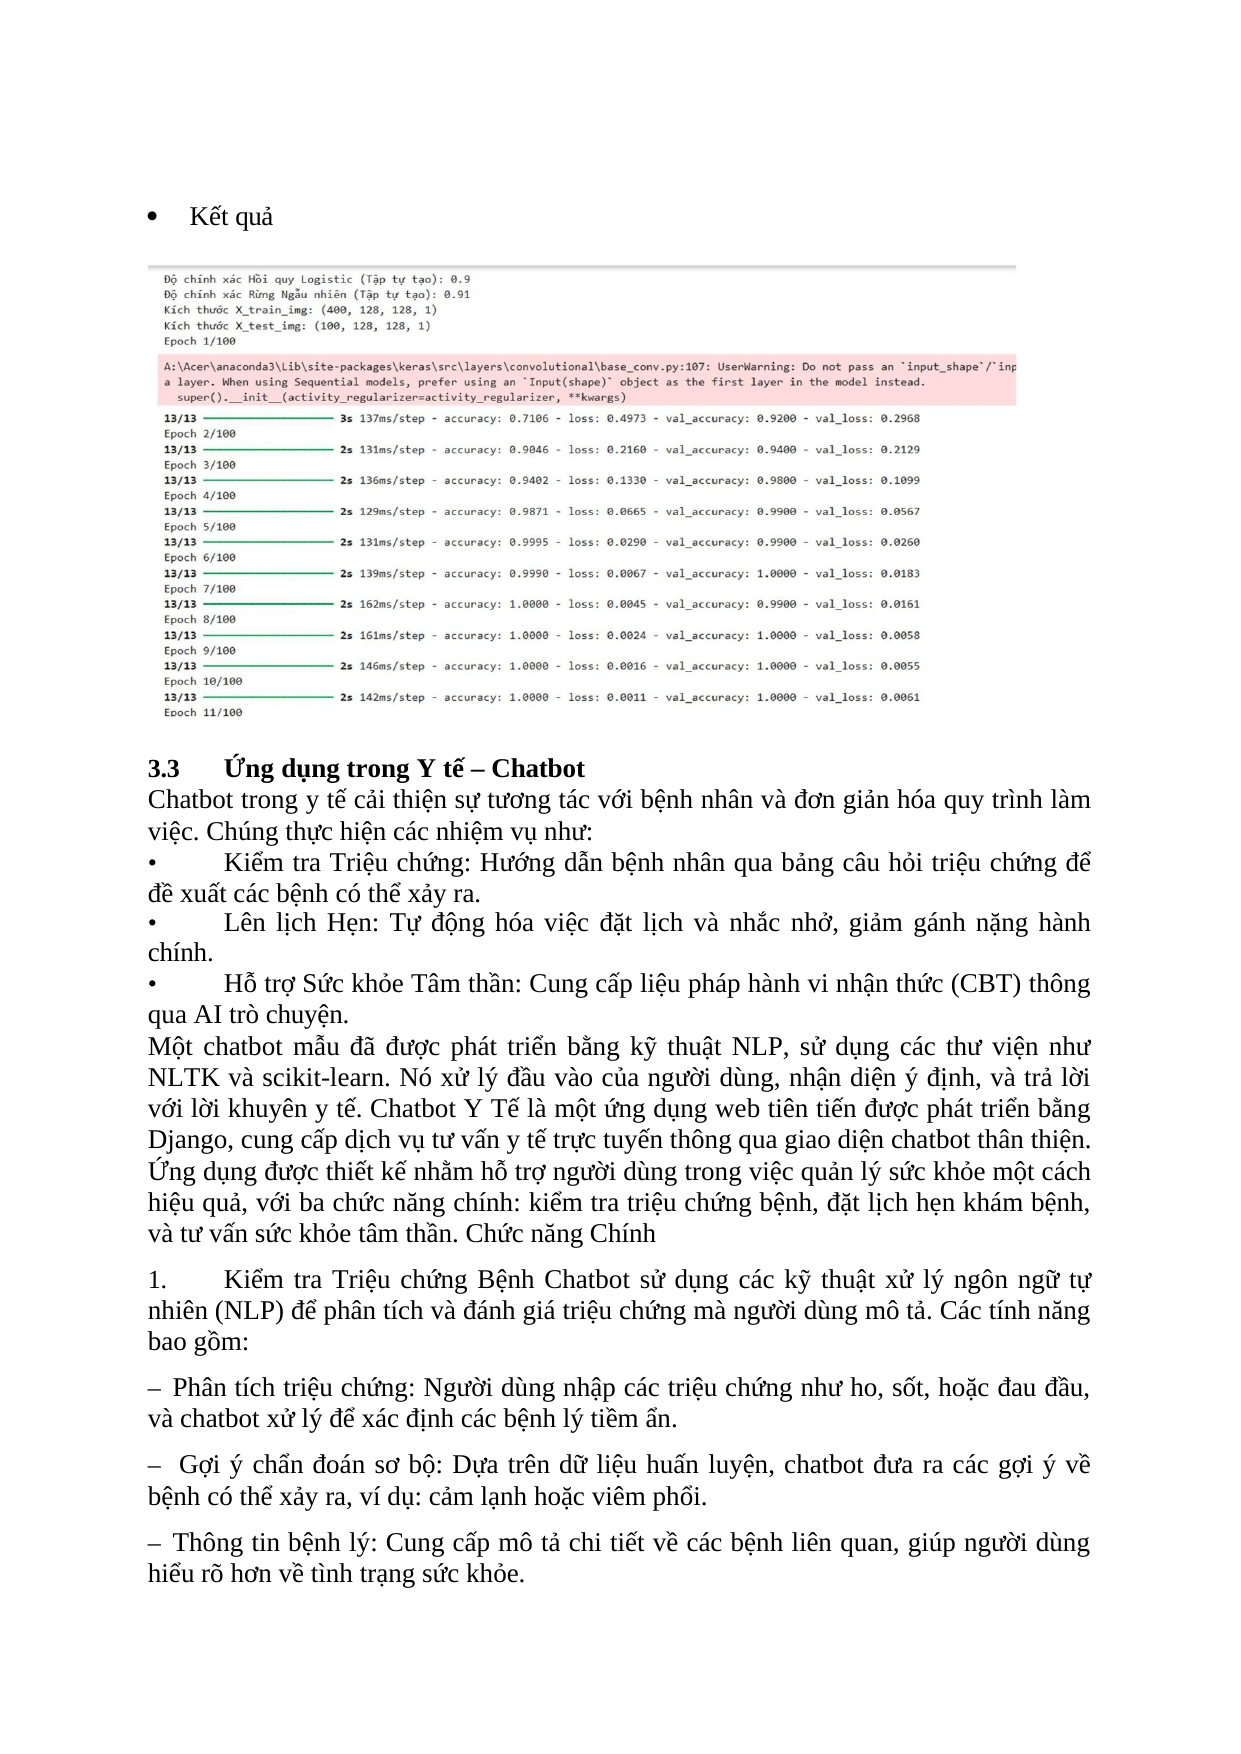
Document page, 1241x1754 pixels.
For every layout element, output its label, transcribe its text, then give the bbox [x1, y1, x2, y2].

list Lên lịch Hẹn: Tự động hóa việc đặt lịch và nhắc nhở, giảm gánh nặng hành chính. [148, 908, 1092, 967]
list Phân tích triệu chứng: Người dùng nhập các triệu chứng như ho, sốt, hoặc đau đầu, và chatbot xử lý để xác định các bệnh lý tiềm ẩn. [148, 1371, 1092, 1433]
list Kiểm tra Triệu chứng Bệnh Chatbot sử dụng các kỹ thuật xử lý ngôn ngữ tự nhiên (NLP) để phân tích và đánh giá triệu chứng mà người dùng mô tả. Các tính năng bao gồm: [148, 1263, 1092, 1357]
text Chatbot trong y tế cải thiện sự tương tác với bệnh nhân và đơn giản hóa quy trình làm việc. Chúng thực hiện các nhiệm vụ như: [148, 783, 1092, 846]
list Kết quả [148, 200, 1092, 231]
list Gợi ý chẩn đoán sơ bộ: Dựa trên dữ liệu huấn luyện, chatbot đưa ra các gợi ý về bệnh có thể xảy ra, ví dụ: cảm lạnh hoặc viêm phổi. [148, 1449, 1092, 1511]
list Kiểm tra Triệu chứng: Hướng dẫn bệnh nhân qua bảng câu hỏi triệu chứng để đề xuất các bệnh có thể xảy ra. [148, 846, 1092, 908]
list Thông tin bệnh lý: Cung cấp mô tả chi tiết về các bệnh liên quan, giúp người dùng hiểu rõ hơn về tình trạng sức khỏe. [148, 1526, 1092, 1588]
text Một chatbot mẫu đã được phát triển bằng kỹ thuật NLP, sử dụng các thư viện như NLTK và scikit-learn. Nó xử lý đầu vào của người dùng, nhận diện ý định, và trả lời với lời khuyên y tế. Chatbot Y Tế là một ứng dụng web tiên tiến được phát triển bằng Django, cung cấp dịch vụ tư vấn y tế trực tuyến thông qua giao diện chatbot thân thiện. Ứng dụng được thiết kế nhằm hỗ trợ người dùng trong việc quản lý sức khỏe một cách hiệu quả, với ba chức năng chính: kiểm tra triệu chứng bệnh, đặt lịch hẹn khám bệnh, và tư vấn sức khỏe tâm thần. Chức năng Chính [148, 1030, 1092, 1248]
list Hỗ trợ Sức khỏe Tâm thần: Cung cấp liệu pháp hành vi nhận thức (CBT) thông qua AI trò chuyện. [148, 967, 1092, 1030]
picture [147, 263, 1017, 717]
subtitle Ứng dụng trong Y tế – Chatbot [148, 752, 1092, 783]
